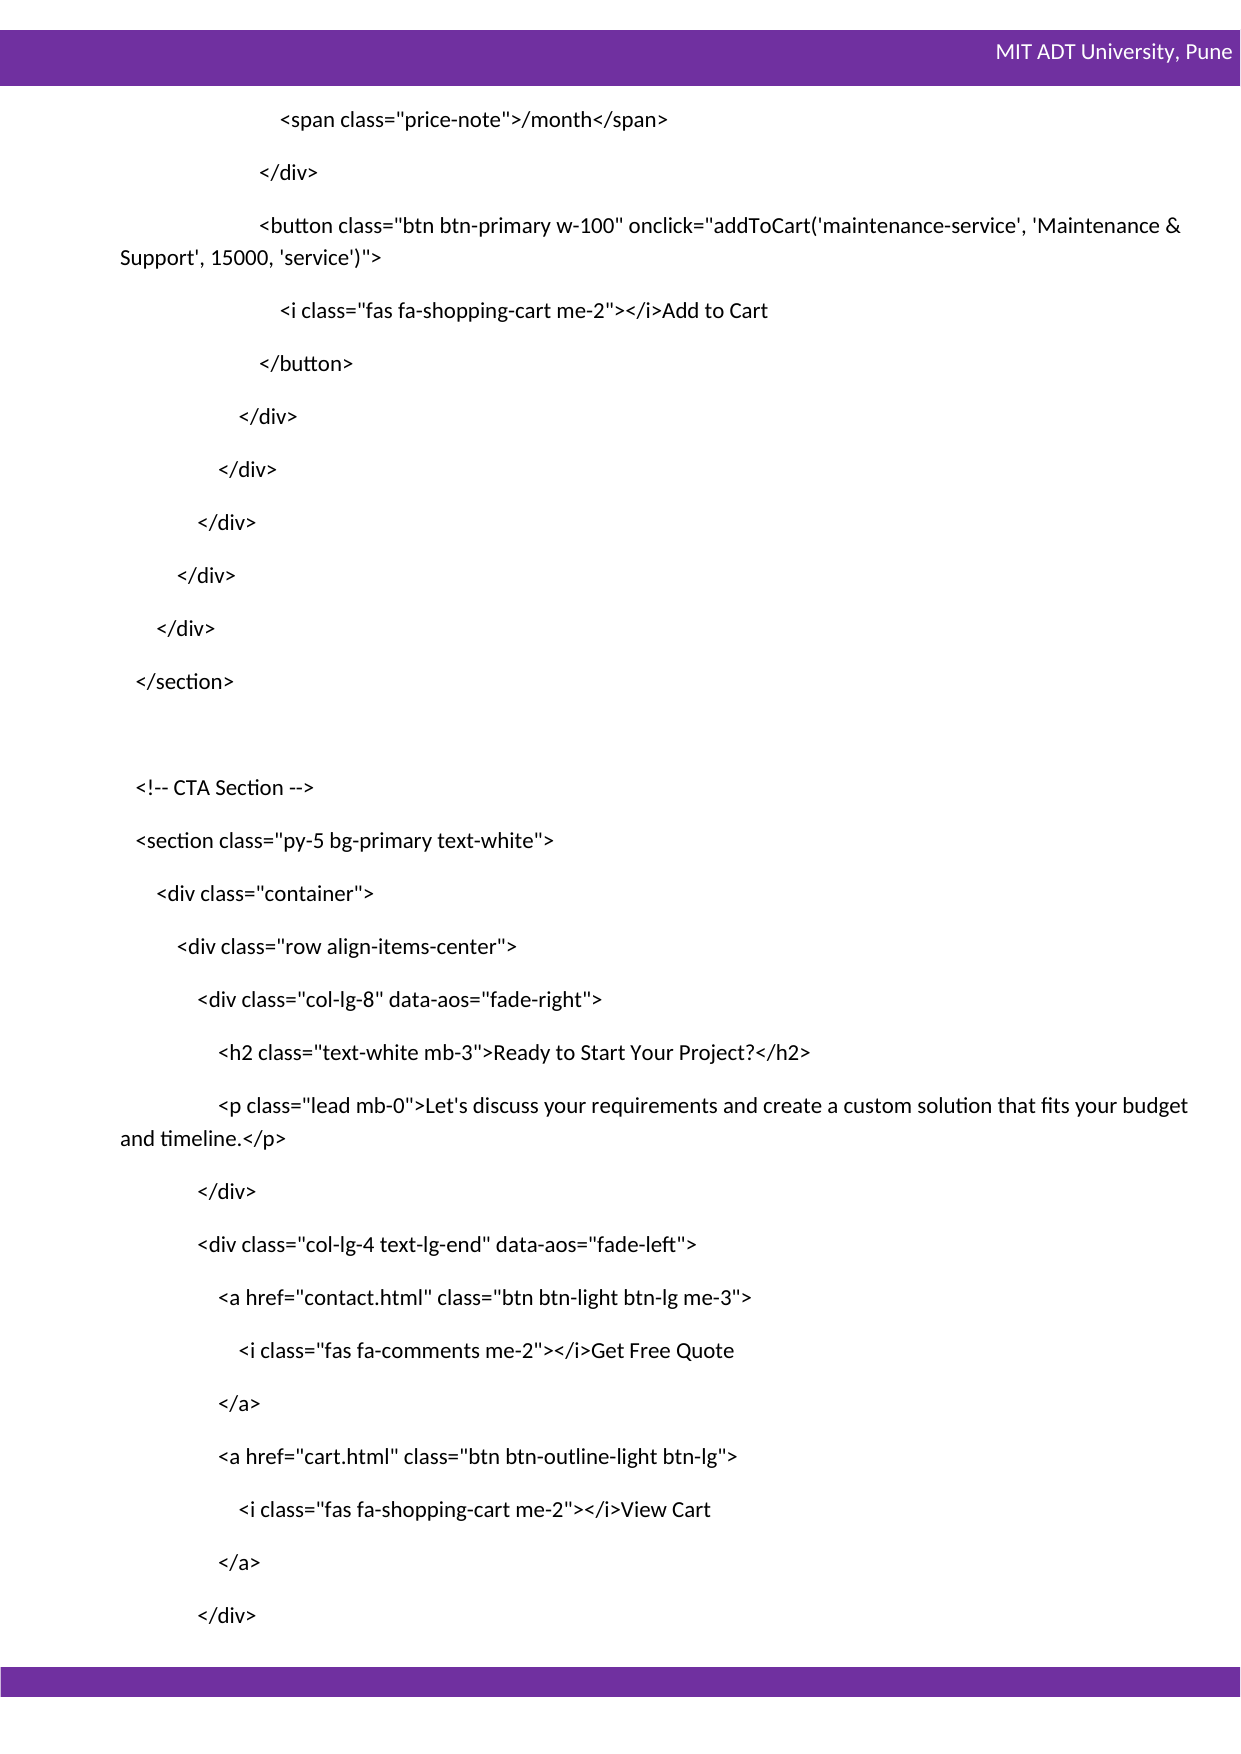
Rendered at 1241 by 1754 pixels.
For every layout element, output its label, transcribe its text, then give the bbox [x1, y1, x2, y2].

text </div> [120, 614, 1195, 642]
text </div> [120, 1601, 1195, 1629]
text </section> [120, 667, 1195, 695]
text </div> [120, 1177, 1195, 1205]
text <div class="row align-items-center"> [120, 932, 1195, 961]
text </a> [120, 1389, 1195, 1417]
text <a href="contact.html" class="btn btn-light btn-lg me-3"> [120, 1283, 1195, 1311]
text <div class="container"> [120, 879, 1195, 907]
text <!-- CTA Section --> [120, 773, 1195, 801]
text <div class="col-lg-8" data-aos="fade-right"> [120, 986, 1195, 1013]
text <span class="price-note">/month</span> [120, 105, 1195, 133]
text </div> [120, 455, 1195, 483]
text <button class="btn btn-primary w-100" onclick="addToCart('maintenance-service', 'Maintenance & Support', 15000, 'service')"> [120, 211, 1195, 271]
text <p class="lead mb-0">Let's discuss your requirements and create a custom solution that fits your budget and timeline.</p> [120, 1092, 1195, 1152]
text </div> [120, 402, 1195, 430]
text </div> [120, 561, 1195, 589]
text <i class="fas fa-comments me-2"></i>Get Free Quote [120, 1336, 1195, 1364]
text <i class="fas fa-shopping-cart me-2"></i>View Cart [120, 1495, 1195, 1523]
text <div class="col-lg-4 text-lg-end" data-aos="fade-left"> [120, 1230, 1195, 1258]
text </div> [120, 508, 1195, 536]
text <h2 class="text-white mb-3">Ready to Start Your Project?</h2> [120, 1038, 1195, 1067]
text <section class="py-5 bg-primary text-white"> [120, 826, 1195, 854]
text </a> [120, 1548, 1195, 1576]
text <a href="cart.html" class="btn btn-outline-light btn-lg"> [120, 1442, 1195, 1470]
text <i class="fas fa-shopping-cart me-2"></i>Add to Cart [120, 296, 1195, 324]
text </button> [120, 349, 1195, 377]
text </div> [120, 158, 1195, 186]
